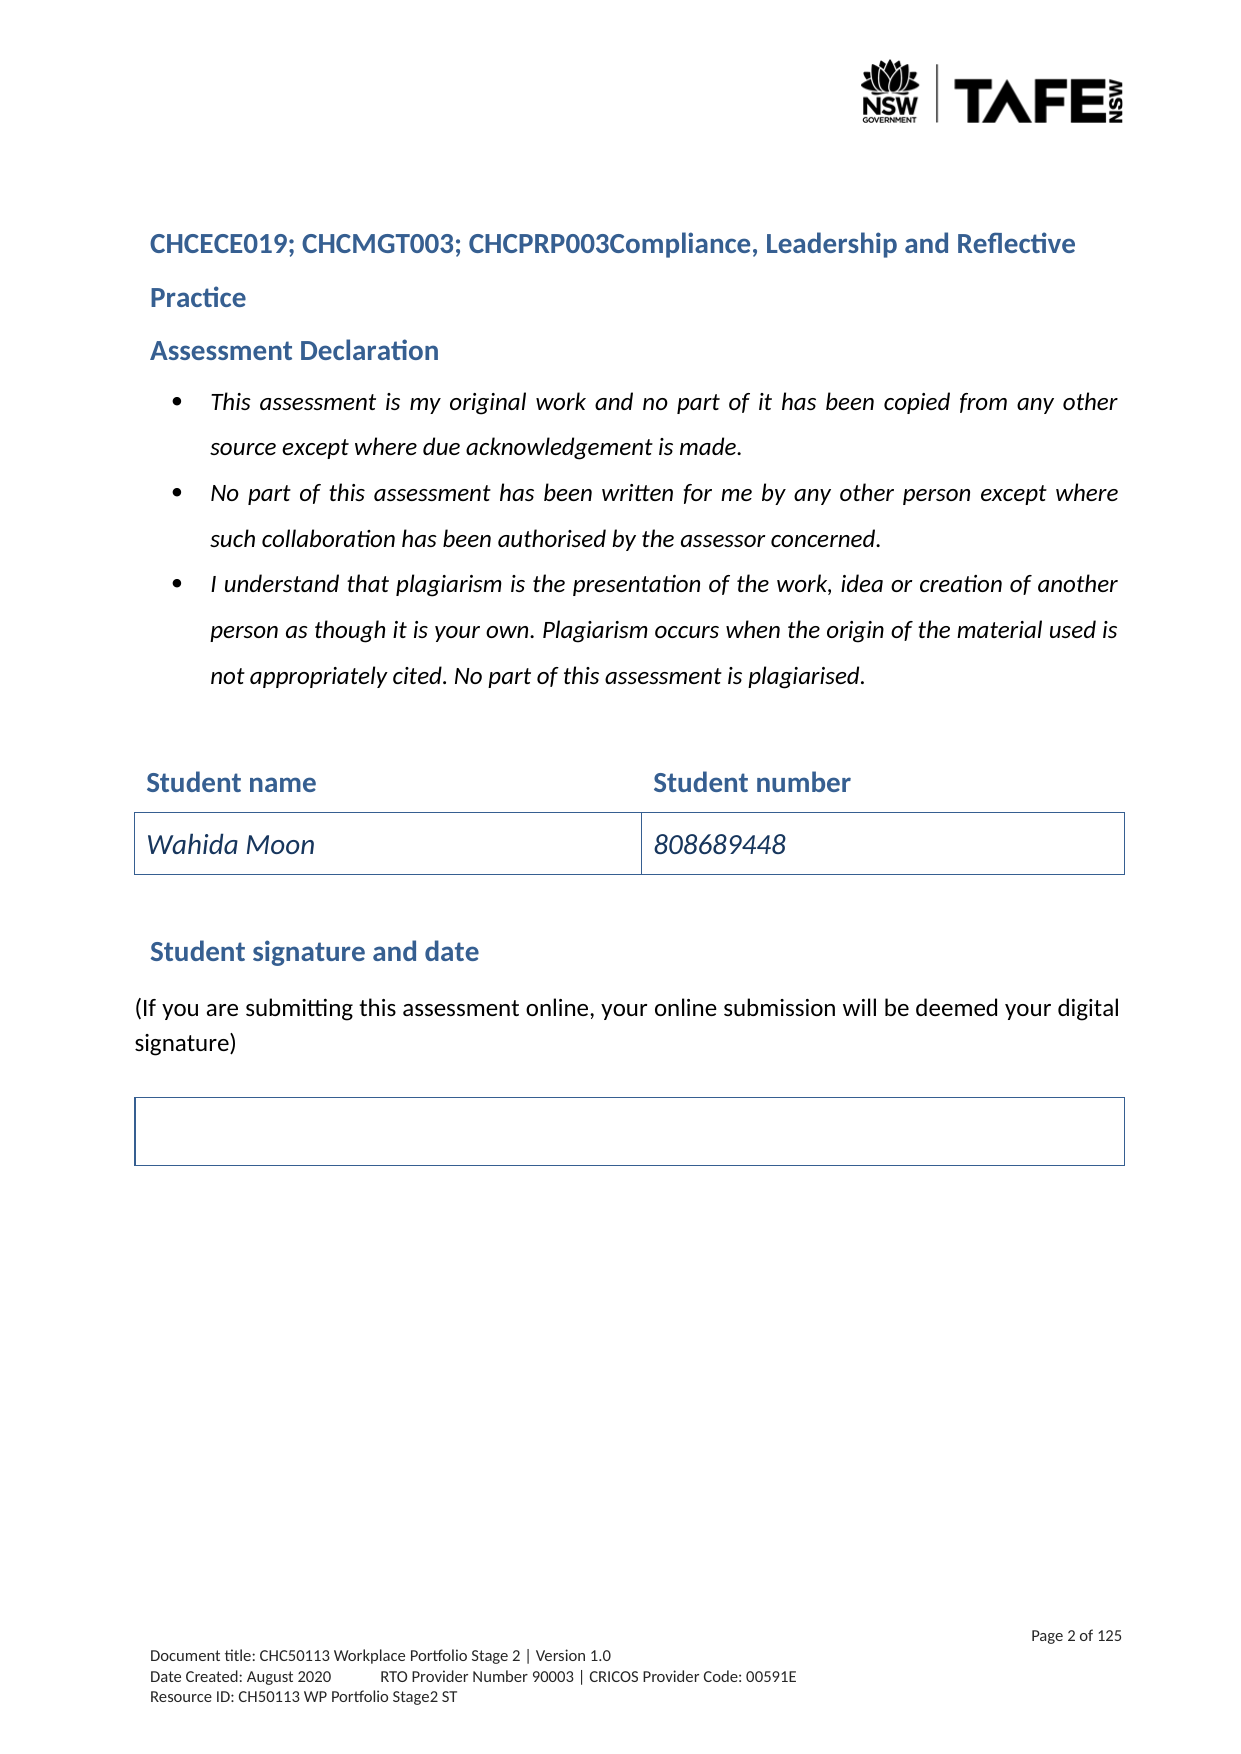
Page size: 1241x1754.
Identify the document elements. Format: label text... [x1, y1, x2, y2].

table_header Student number [642, 752, 1124, 812]
table_cell 808689448 [642, 813, 1124, 874]
table_cell Wahida Moon [135, 813, 641, 874]
list No part of this assessment has been written for me by any other person except where such collaboration has been authorised by the assessor concerned. [173, 477, 1122, 553]
text CHCECE019; CHCMGT003; CHCPRP003Compliance, Leadership and Reflective Practice [150, 225, 1122, 314]
text Assessment Declaration [150, 332, 1122, 368]
table_header Student name [135, 752, 642, 812]
list I understand that plagiarism is the presentation of the work, idea or creation of another person as though it is your own. Plagiarism occurs when the origin of the material used is not appropriately cited. No part of this assessment is plagiarised. [173, 569, 1122, 691]
table_header [136, 1098, 1124, 1165]
picture [861, 59, 1123, 124]
text Student signature and date [150, 933, 1122, 969]
text (If you are submitting this assessment online, your online submission will be deemed your digital signature) [134, 992, 1122, 1057]
list This assessment is my original work and no part of it has been copied from any other source except where due acknowledgement is made. [173, 386, 1122, 462]
